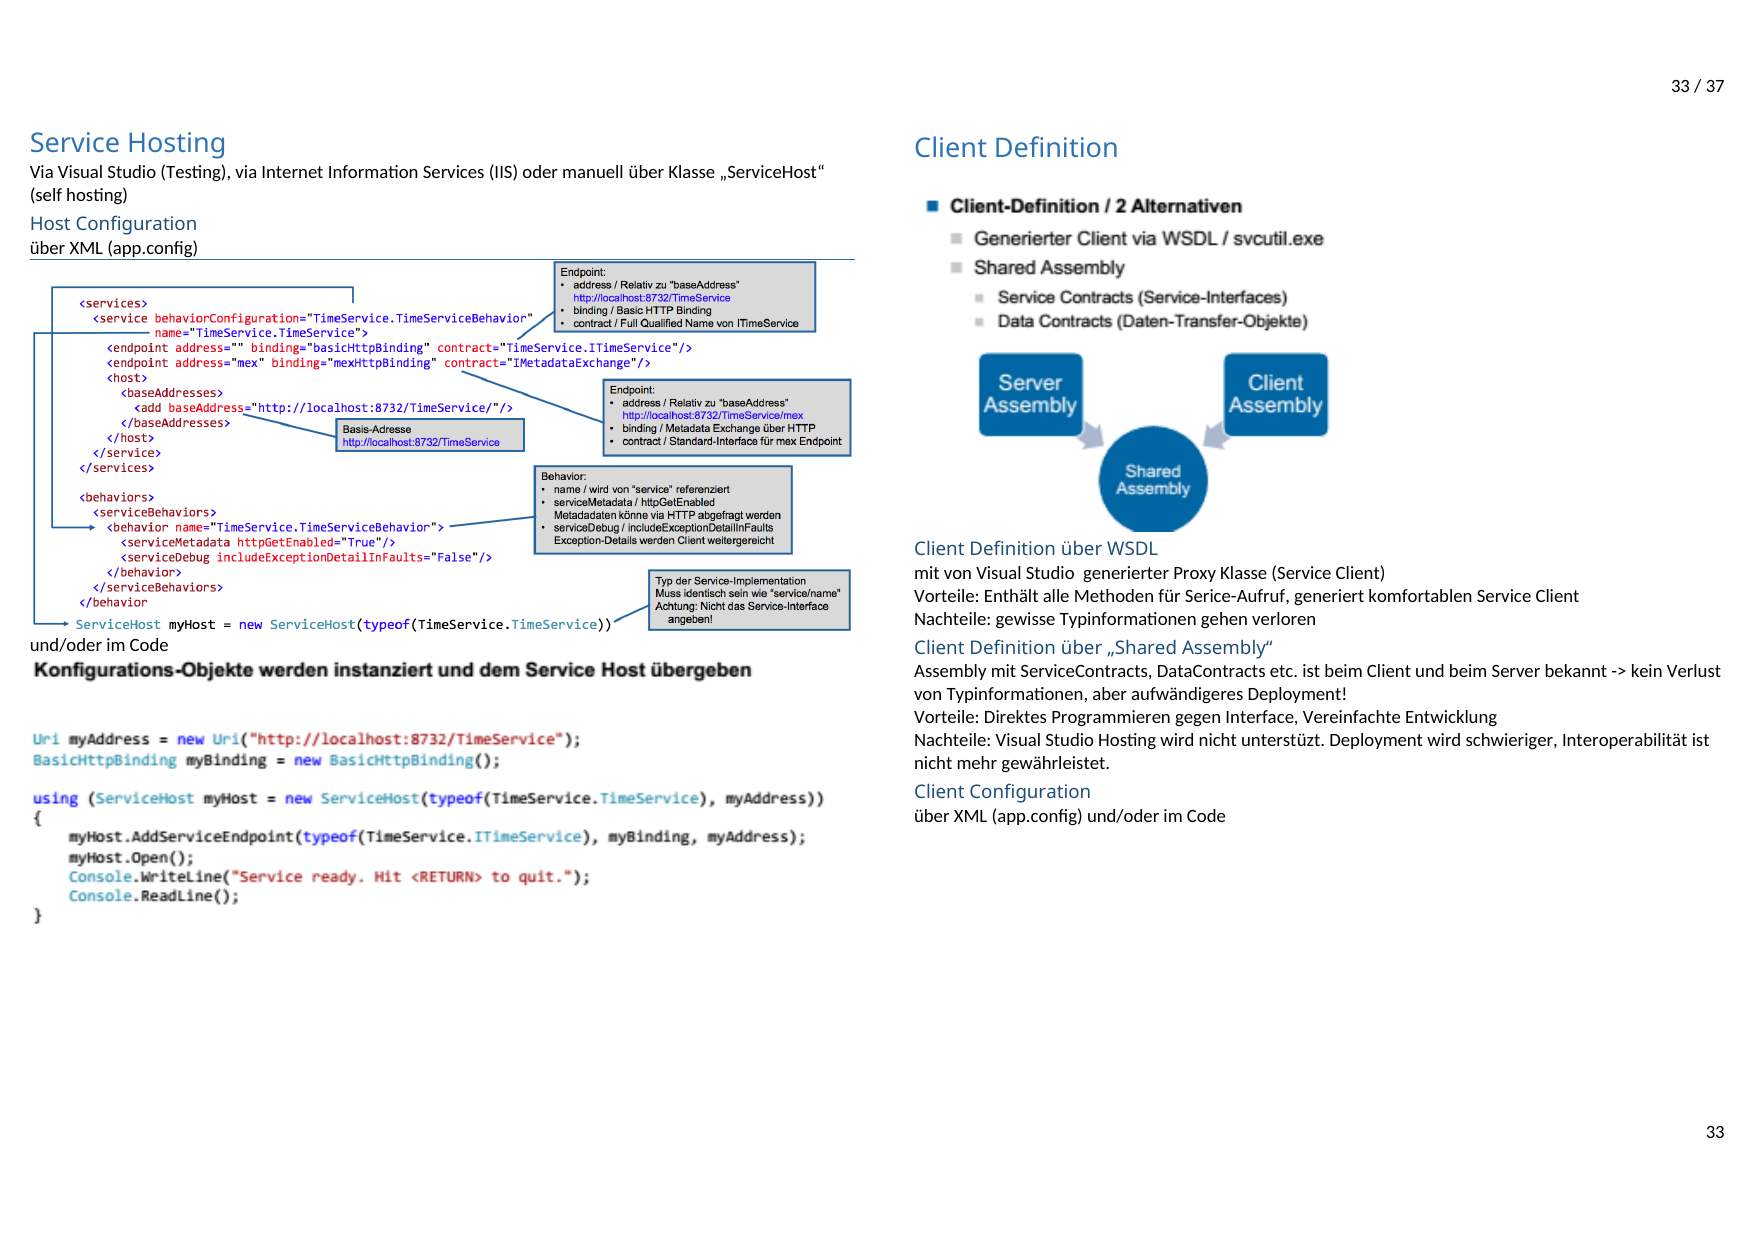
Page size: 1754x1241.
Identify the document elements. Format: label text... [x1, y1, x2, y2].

text und/oder im Code [29, 634, 840, 656]
subtitle Client Configuration [914, 778, 1724, 804]
subtitle Host Configuration [29, 211, 840, 236]
subtitle Client Definition über „Shared Assembly“ [914, 634, 1724, 660]
subtitle Client Definition [914, 128, 1724, 165]
text Nachteile: gewisse Typinformationen gehen verloren [914, 607, 1724, 630]
text mit von Visual Studio generierter Proxy Klasse (Service Client) [914, 561, 1724, 584]
text Vorteile: Direktes Programmieren gegen Interface, Vereinfachte Entwicklung [914, 706, 1724, 728]
text Nachteile: Visual Studio Hosting wird nicht unterstüzt. Deployment wird schwieriger, Interoperabilität ist nicht mehr gewährleistet. [914, 728, 1724, 774]
picture [913, 184, 1354, 532]
picture [29, 259, 855, 634]
text Via Visual Studio (Testing), via Internet Information Services (IIS) oder manuell über Klasse „ServiceHost“ (self hosting) [29, 161, 840, 207]
picture [29, 656, 826, 931]
text Vorteile: Enthält alle Methoden für Serice-Aufruf, generiert komfortablen Service Client [914, 584, 1724, 607]
subtitle Service Hosting [29, 124, 840, 161]
subtitle Client Definition über WSDL [914, 536, 1724, 561]
text über XML (app.config) und/oder im Code [914, 804, 1724, 827]
text über XML (app.config) [29, 236, 840, 259]
text Assembly mit ServiceContracts, DataContracts etc. ist beim Client und beim Server bekannt -> kein Verlust von Typinformationen, aber aufwändigeres Deployment! [914, 660, 1724, 706]
